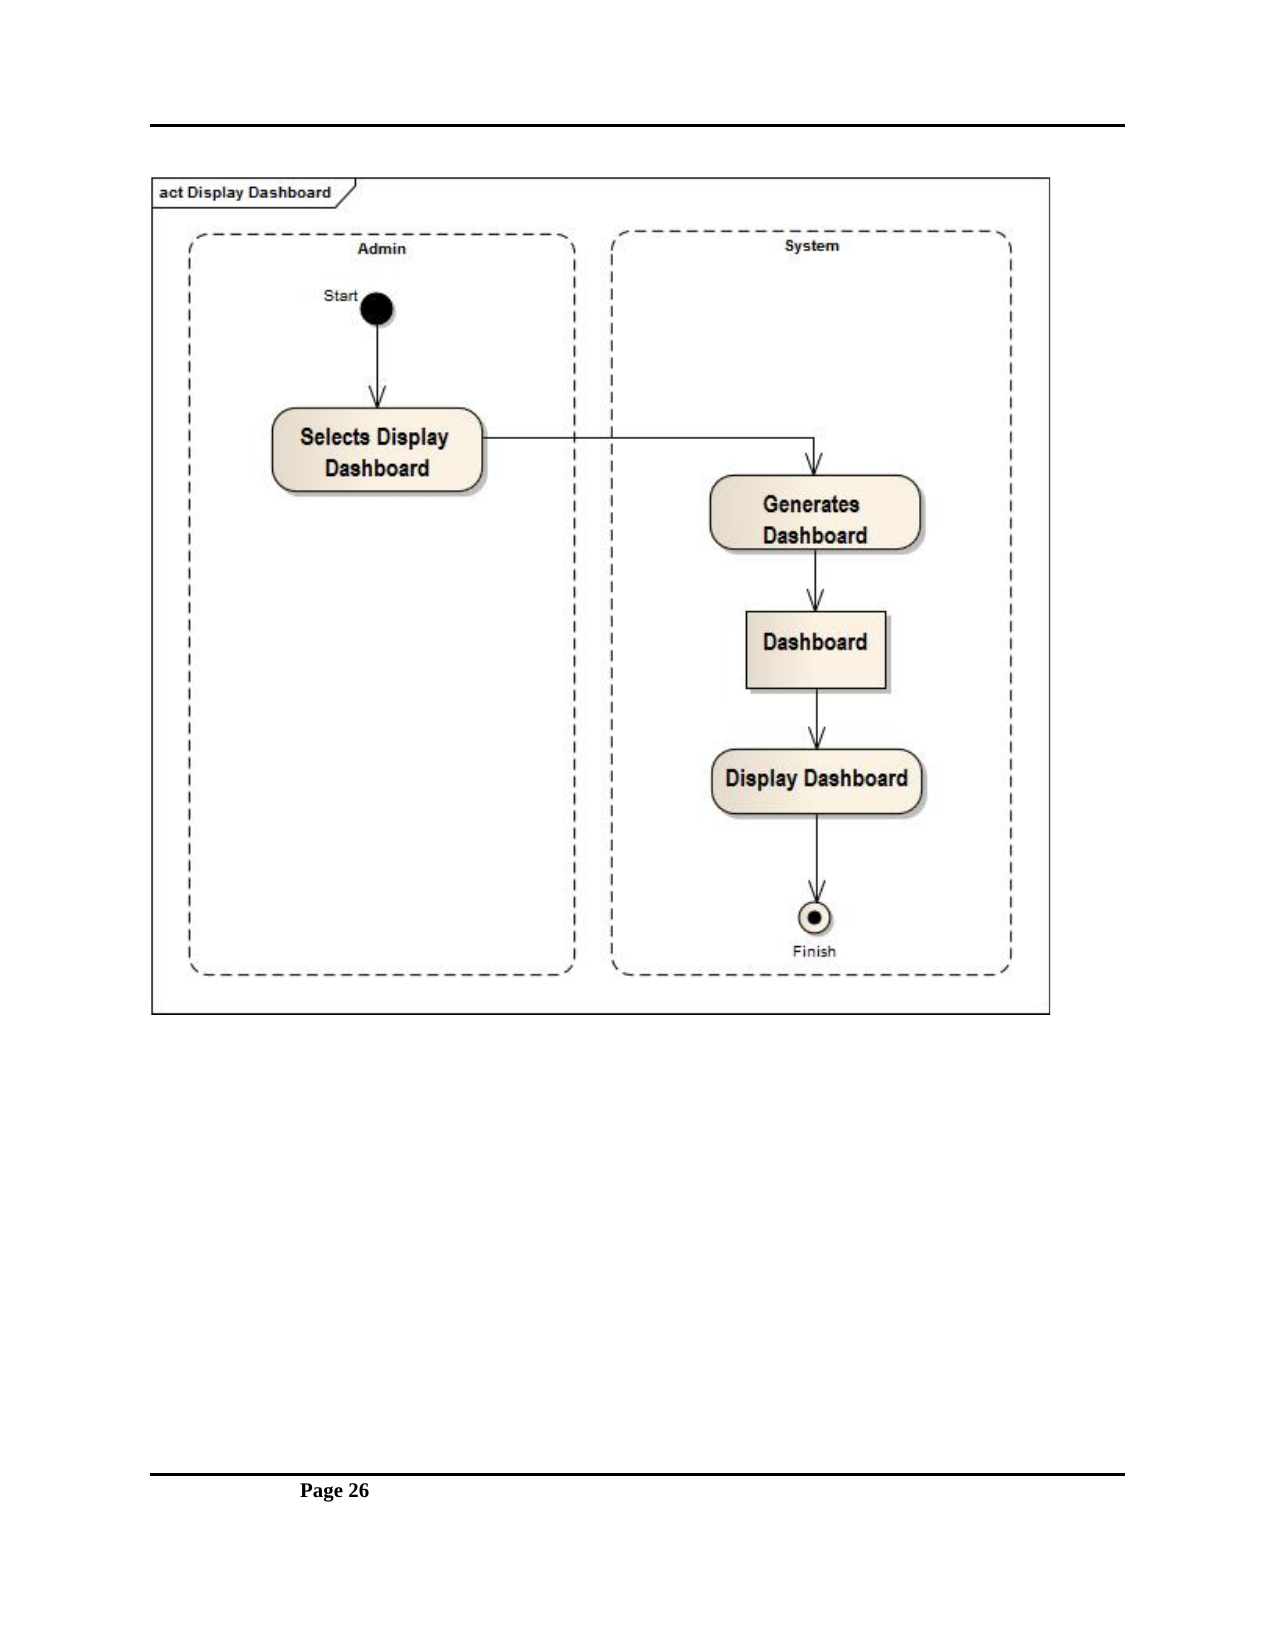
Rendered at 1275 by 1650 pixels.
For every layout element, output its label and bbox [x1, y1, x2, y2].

picture [150, 177, 1050, 1015]
